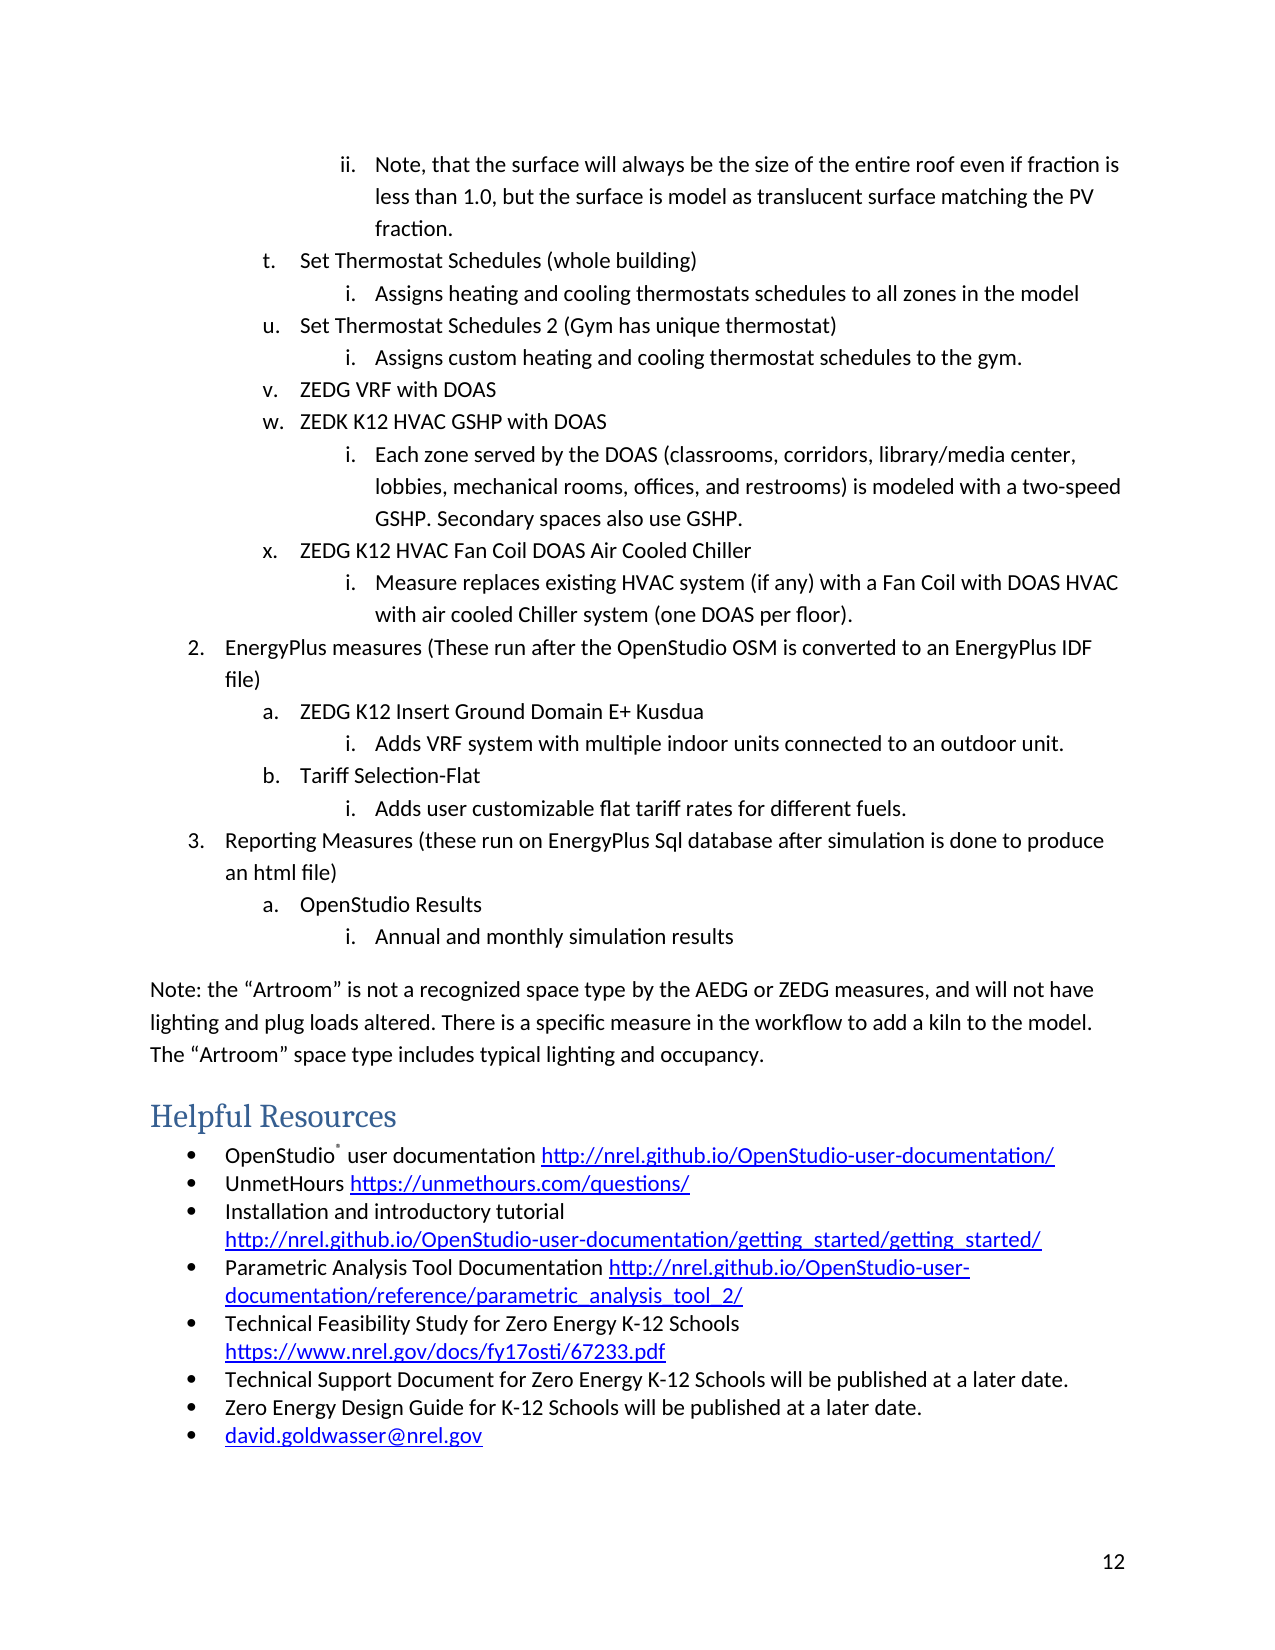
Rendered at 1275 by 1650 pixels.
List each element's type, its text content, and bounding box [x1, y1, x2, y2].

list david.goldwasser@nrel.gov [187, 1421, 1125, 1449]
list Set Thermostat Schedules (whole building) [262, 247, 1125, 274]
subtitle Helpful Resources [150, 1097, 1125, 1135]
list ZEDK K12 HVAC GSHP with DOAS [262, 407, 1125, 436]
list Adds user customizable flat tariff rates for different fuels. [356, 794, 1125, 822]
list UnmetHours https://unmethours.com/questions/ [187, 1169, 1125, 1197]
list ZEDG K12 Insert Ground Domain E+ Kusdua [262, 697, 1125, 725]
list Technical Support Document for Zero Energy K-12 Schools will be published at a later date. [187, 1365, 1125, 1393]
list Tariff Selection-Flat [262, 762, 1125, 789]
list ZEDG K12 HVAC Fan Coil DOAS Air Cooled Chiller [262, 536, 1125, 564]
list OpenStudio Results [262, 890, 1125, 918]
list Measure replaces existing HVAC system (if any) with a Fan Coil with DOAS HVAC with air cooled Chiller system (one DOAS per floor). [356, 568, 1125, 629]
list Note, that the surface will always be the size of the entire roof even if fraction is less than 1.0, but the surface is model as translucent surface matching the PV fraction. [356, 150, 1125, 242]
list Zero Energy Design Guide for K-12 Schools will be published at a later date. [187, 1393, 1125, 1421]
list Each zone served by the DOAS (classrooms, corridors, library/media center, lobbies, mechanical rooms, offices, and restrooms) is modeled with a two-speed GSHP. Secondary spaces also use GSHP. [356, 440, 1125, 532]
list OpenStudio® user documentation http://nrel.github.io/OpenStudio-user-documentation/ [187, 1141, 1125, 1169]
text Note: the “Artroom” is not a recognized space type by the AEDG or ZEDG measures, and will not have lighting and plug loads altered. There is a specific measure in the workflow to add a kiln to the model. The “Artroom” space type includes typical lighting and occupancy. [150, 976, 1125, 1068]
list Adds VRF system with multiple indoor units connected to an outdoor unit. [356, 729, 1125, 757]
list Reporting Measures (these run on EnergyPlus Sql database after simulation is done to produce an html file) [187, 826, 1125, 886]
list ZEDG VRF with DOAS [262, 375, 1125, 403]
list Installation and introductory tutorial http://nrel.github.io/OpenStudio-user-documentation/getting_started/getting_started/ [187, 1197, 1125, 1253]
list EnergyPlus measures (These run after the OpenStudio OSM is converted to an EnergyPlus IDF file) [187, 633, 1125, 693]
list Parametric Analysis Tool Documentation http://nrel.github.io/OpenStudio-user-documentation/reference/parametric_analysis_tool_2/ [187, 1253, 1125, 1309]
list Assigns heating and cooling thermostats schedules to all zones in the model [356, 279, 1125, 307]
list Assigns custom heating and cooling thermostat schedules to the gym. [356, 343, 1125, 371]
list Set Thermostat Schedules 2 (Gym has unique thermostat) [262, 311, 1125, 339]
list Annual and monthly simulation results [356, 922, 1125, 951]
list Technical Feasibility Study for Zero Energy K-12 Schools https://www.nrel.gov/docs/fy17osti/67233.pdf [187, 1309, 1125, 1365]
